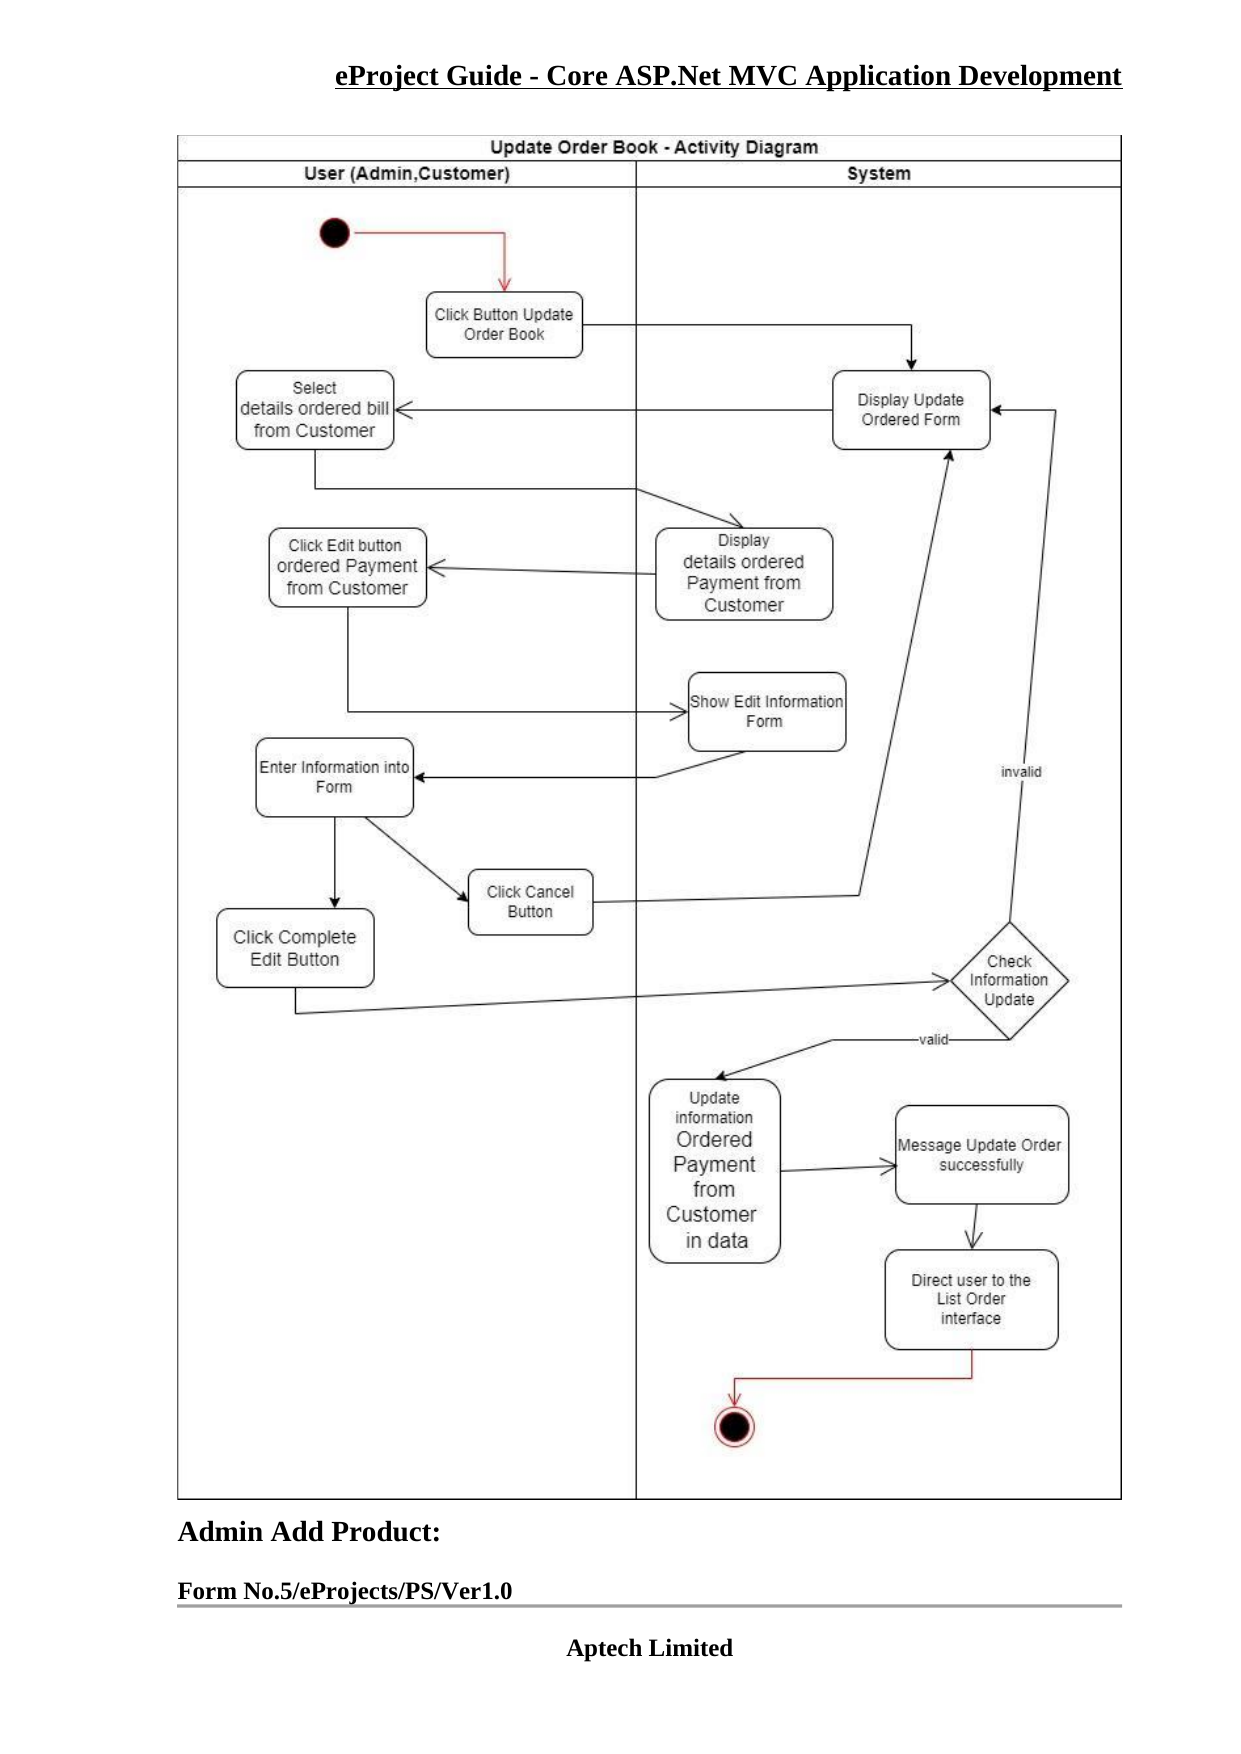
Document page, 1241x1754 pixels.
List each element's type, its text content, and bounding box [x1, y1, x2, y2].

text Admin Add Product: [177, 1514, 1122, 1547]
picture [177, 135, 1122, 1500]
